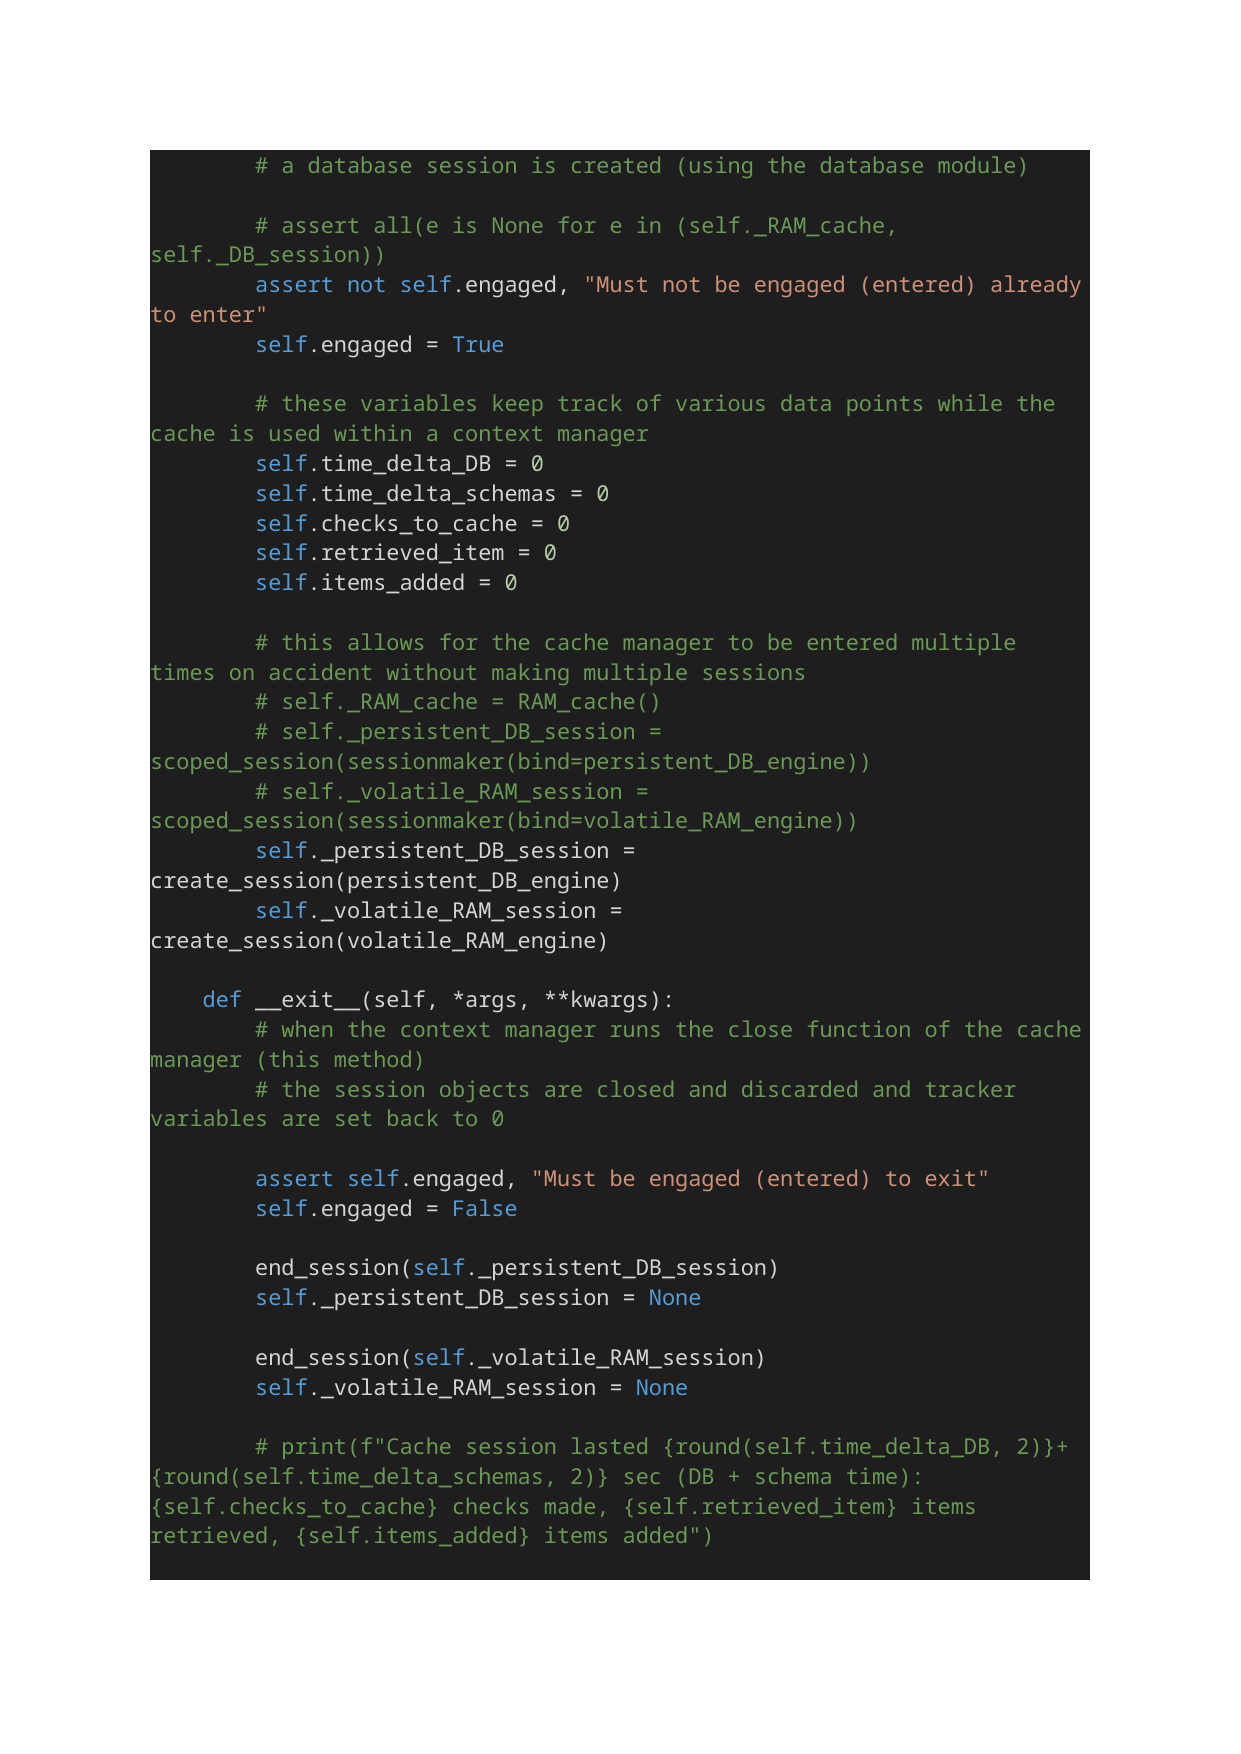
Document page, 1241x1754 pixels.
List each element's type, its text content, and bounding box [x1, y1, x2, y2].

text assert not self.engaged, "Must not be engaged (entered) already to enter" [150, 269, 1090, 329]
text self._persistent_DB_session = create_session(persistent_DB_engine) [150, 835, 1090, 895]
text # self._RAM_cache = RAM_cache() [150, 686, 1090, 716]
text def __exit__(self, *args, **kwargs): [150, 984, 1090, 1014]
text self._persistent_DB_session = None [150, 1282, 1090, 1312]
text end_session(self._volatile_RAM_session) [150, 1342, 1090, 1371]
text assert self.engaged, "Must be engaged (entered) to exit" [150, 1163, 1090, 1193]
text # this allows for the cache manager to be entered multiple times on accident without making multiple sessions [150, 627, 1090, 686]
text self._volatile_RAM_session = create_session(volatile_RAM_engine) [150, 895, 1090, 954]
text self._volatile_RAM_session = None [150, 1371, 1090, 1401]
text self.engaged = True [150, 329, 1090, 358]
text self.items_added = 0 [150, 567, 1090, 597]
text self.time_delta_DB = 0 [150, 448, 1090, 478]
text # the session objects are closed and discarded and tracker variables are set back to 0 [150, 1073, 1090, 1133]
text # self._volatile_RAM_session = scoped_session(sessionmaker(bind=volatile_RAM_engine)) [150, 776, 1090, 835]
text self.time_delta_schemas = 0 [150, 478, 1090, 507]
text # a database session is created (using the database module) [150, 150, 1090, 180]
text # print(f"Cache session lasted {round(self.time_delta_DB, 2)}+{round(self.time_delta_schemas, 2)} sec (DB + schema time): {self.checks_to_cache} checks made, {self.retrieved_item} items retrieved, {self.items_added} items added") [150, 1431, 1090, 1550]
text self.checks_to_cache = 0 [150, 507, 1090, 537]
text self.engaged = False [150, 1193, 1090, 1222]
text # assert all(e is None for e in (self._RAM_cache, self._DB_session)) [150, 209, 1090, 269]
text # when the context manager runs the close function of the cache manager (this method) [150, 1014, 1090, 1073]
text # self._persistent_DB_session = scoped_session(sessionmaker(bind=persistent_DB_engine)) [150, 716, 1090, 776]
text self.retrieved_item = 0 [150, 537, 1090, 567]
text end_session(self._persistent_DB_session) [150, 1252, 1090, 1282]
text # these variables keep track of various data points while the cache is used within a context manager [150, 388, 1090, 448]
